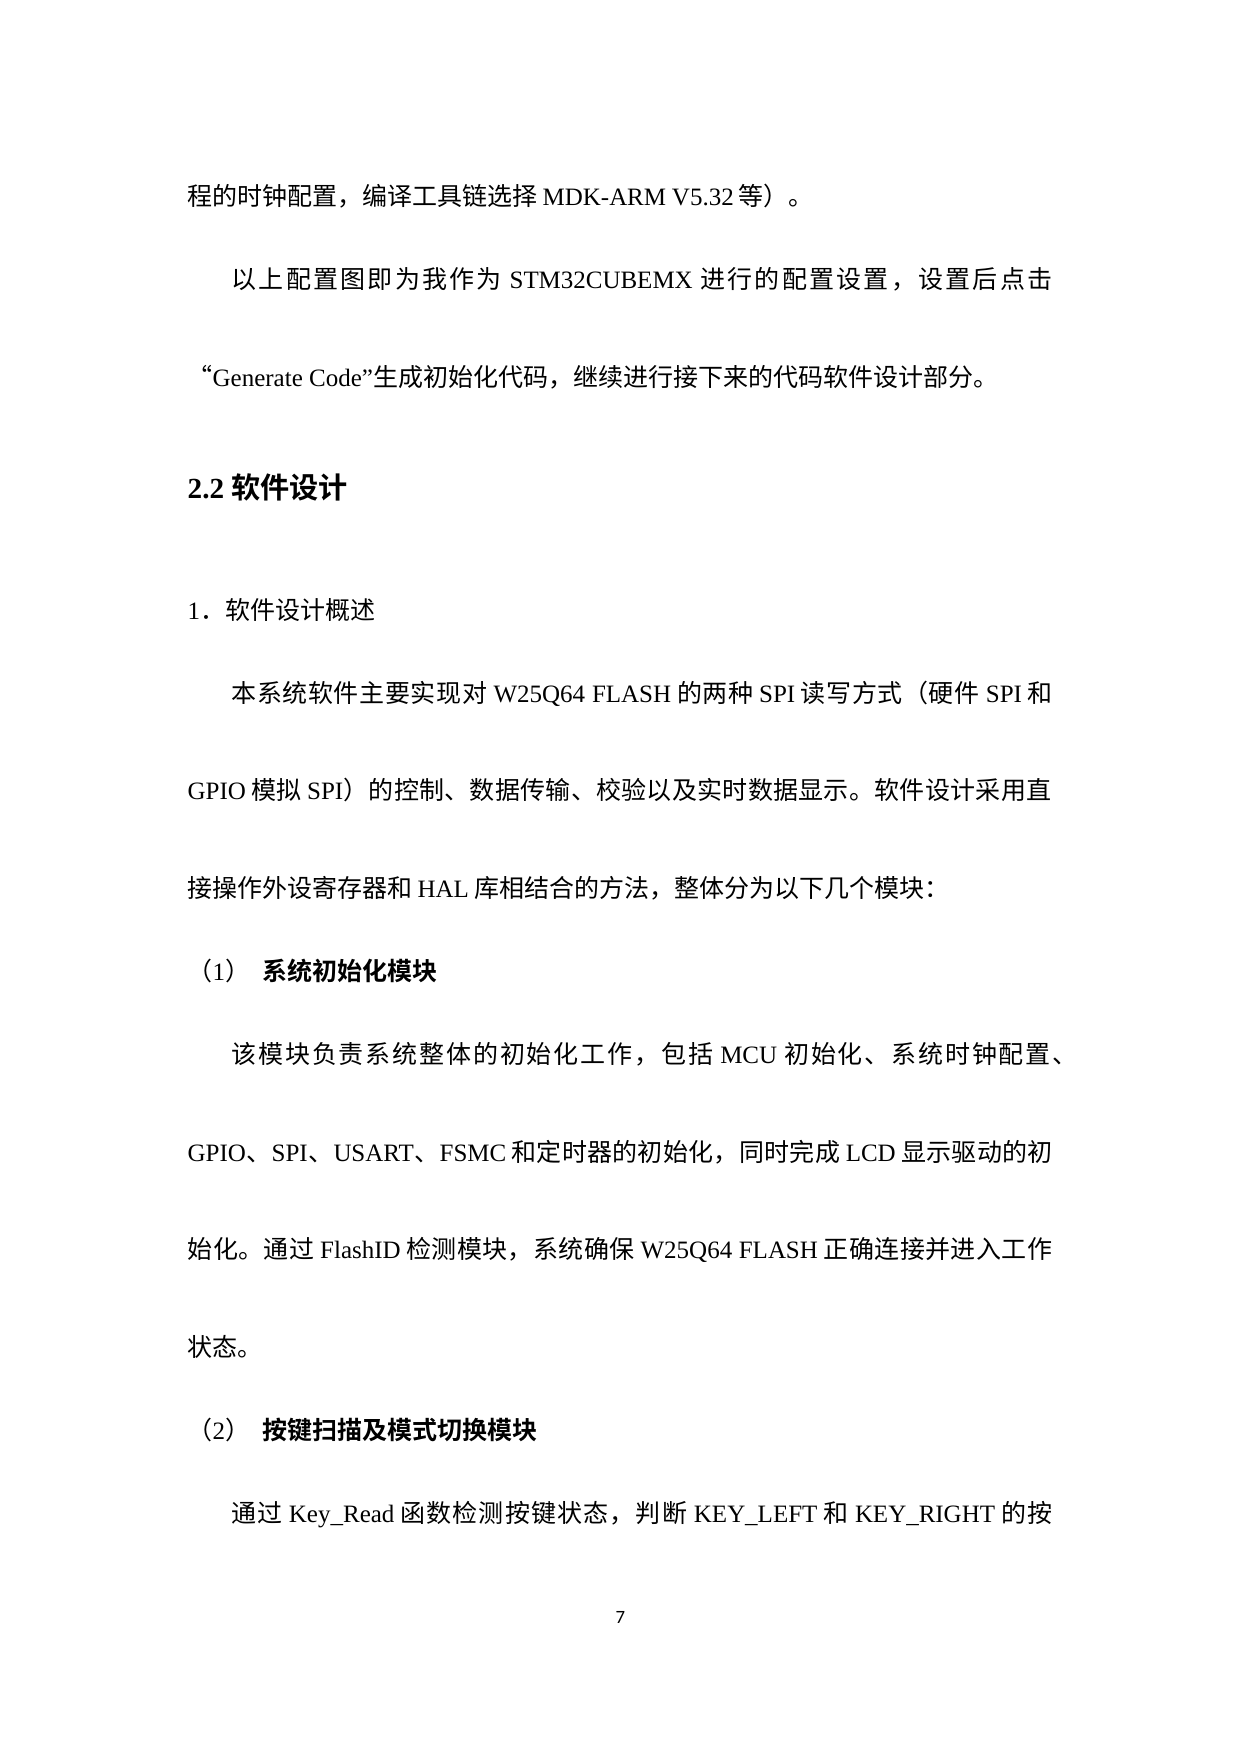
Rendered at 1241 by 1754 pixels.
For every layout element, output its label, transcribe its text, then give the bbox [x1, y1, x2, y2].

subtitle 2.2 软件设计 [187, 453, 1053, 518]
text 本系统软件主要实现对W25Q64 FLASH的两种SPI读写方式（硬件SPI和GPIO模拟SPI）的控制、数据传输、校验以及实时数据显示。软件设计采用直接操作外设寄存器和HAL库相结合的方法，整体分为以下几个模块： [187, 659, 1053, 919]
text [187, 1479, 1053, 1544]
text 该模块负责系统整体的初始化工作，包括MCU初始化、系统时钟配置、GPIO、SPI、USART、FSMC和定时器的初始化，同时完成LCD显示驱动的初始化。通过FlashID检测模块，系统确保W25Q64 FLASH正确连接并进入工作状态。 [187, 1020, 1053, 1378]
text 以上配置图即为我作为STM32CUBEMX进行的配置设置，设置后点击“Generate Code”生成初始化代码，继续进行接下来的代码软件设计部分。 [187, 245, 1053, 408]
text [187, 162, 1053, 227]
text 1．软件设计概述 [187, 576, 1053, 641]
list 系统初始化模块 [187, 937, 1053, 1002]
list 按键扫描及模式切换模块 [187, 1396, 1053, 1461]
